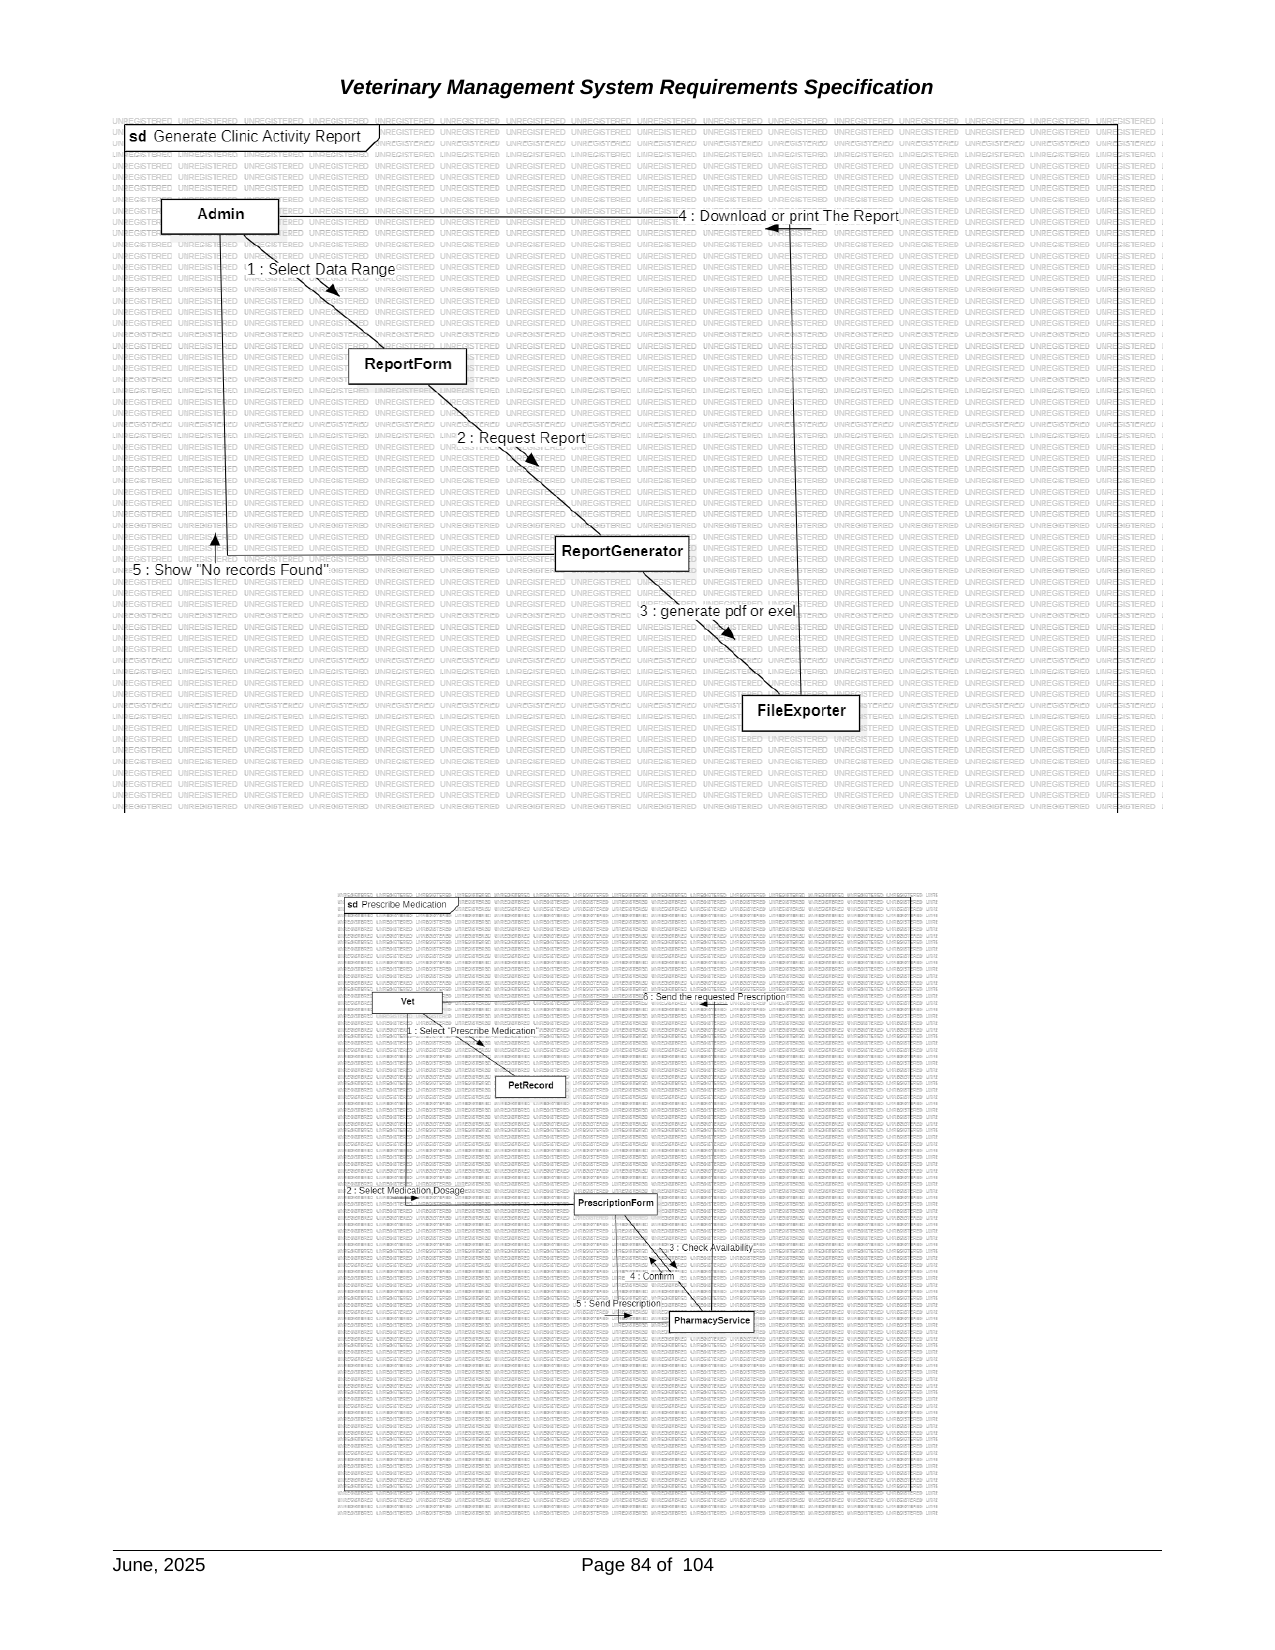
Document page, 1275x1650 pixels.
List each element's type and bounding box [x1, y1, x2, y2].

picture [112, 112, 1163, 813]
picture [337, 890, 938, 1518]
